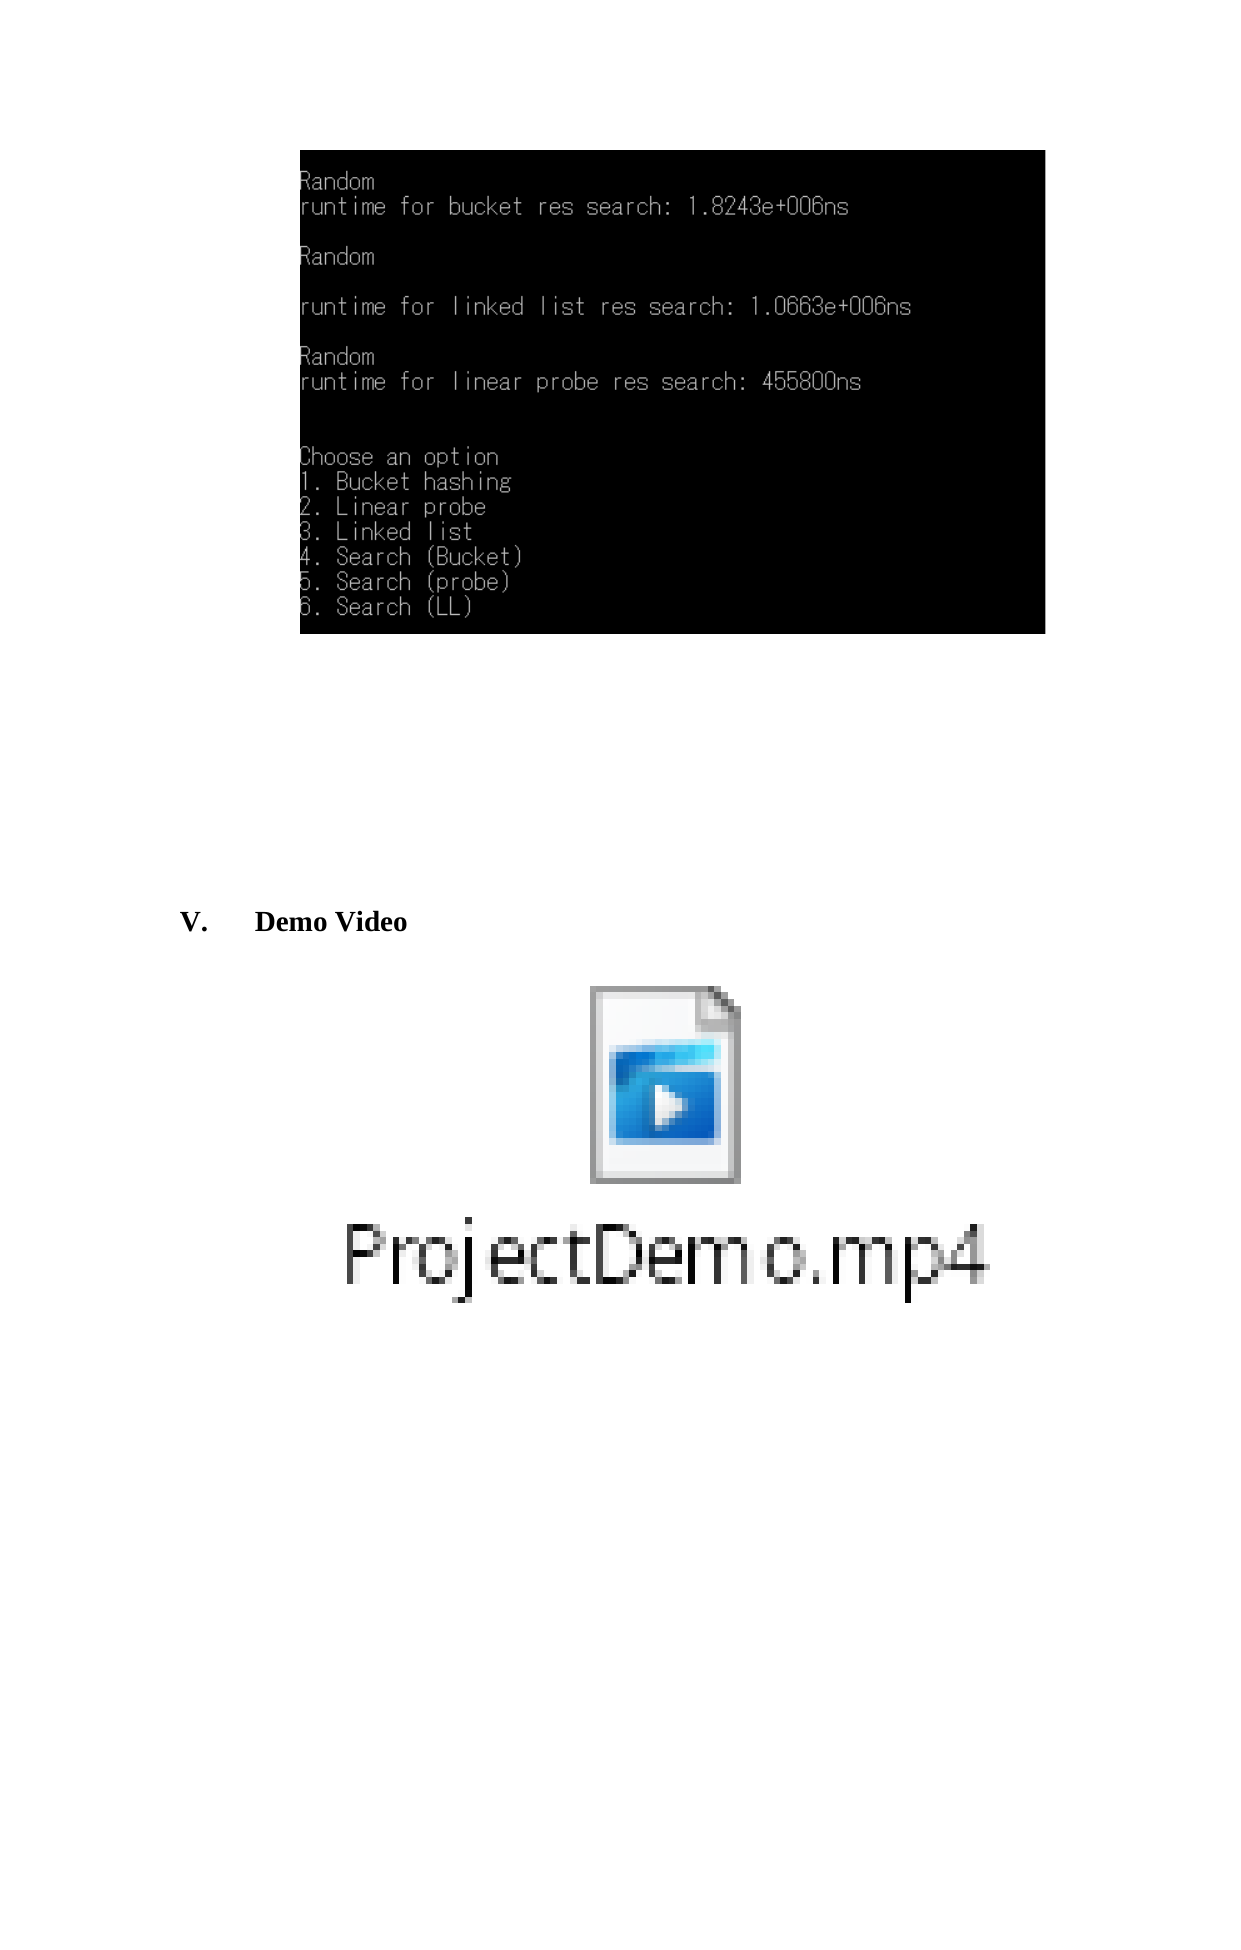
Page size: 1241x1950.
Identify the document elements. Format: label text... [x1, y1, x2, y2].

list Demo Video [179, 904, 1090, 937]
picture [300, 150, 1046, 634]
